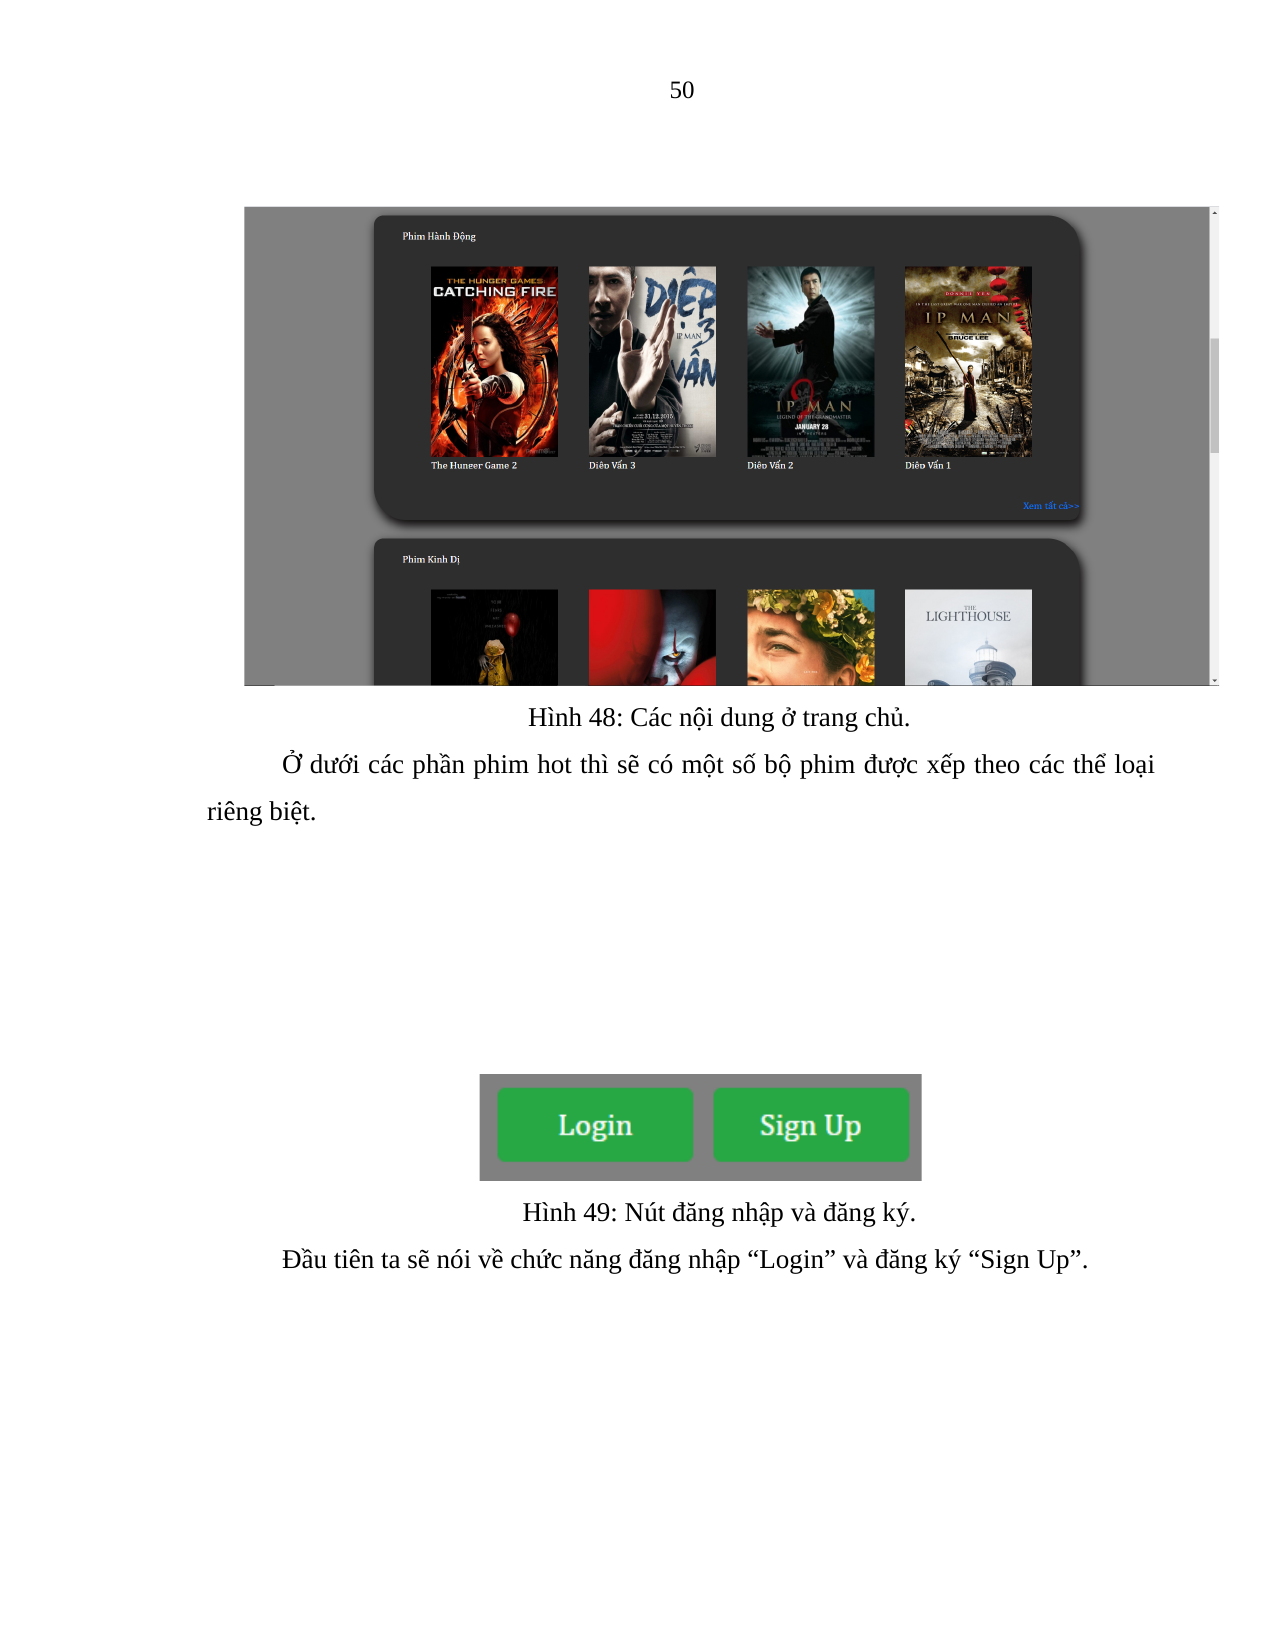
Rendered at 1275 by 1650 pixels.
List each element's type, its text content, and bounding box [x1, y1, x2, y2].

text Hình 49: Nút đăng nhập và đăng ký. [207, 1197, 1157, 1228]
text Đầu tiên ta sẽ nói về chức năng đăng nhập “Login” và đăng ký “Sign Up”. [207, 1243, 1157, 1274]
text Hình 48: Các nội dung ở trang chủ. [207, 701, 1157, 733]
picture [244, 206, 1220, 686]
picture [479, 1074, 922, 1181]
text Ở dưới các phần phim hot thì sẽ có một số bộ phim được xếp theo các thể loại riêng biệt. [207, 748, 1157, 826]
